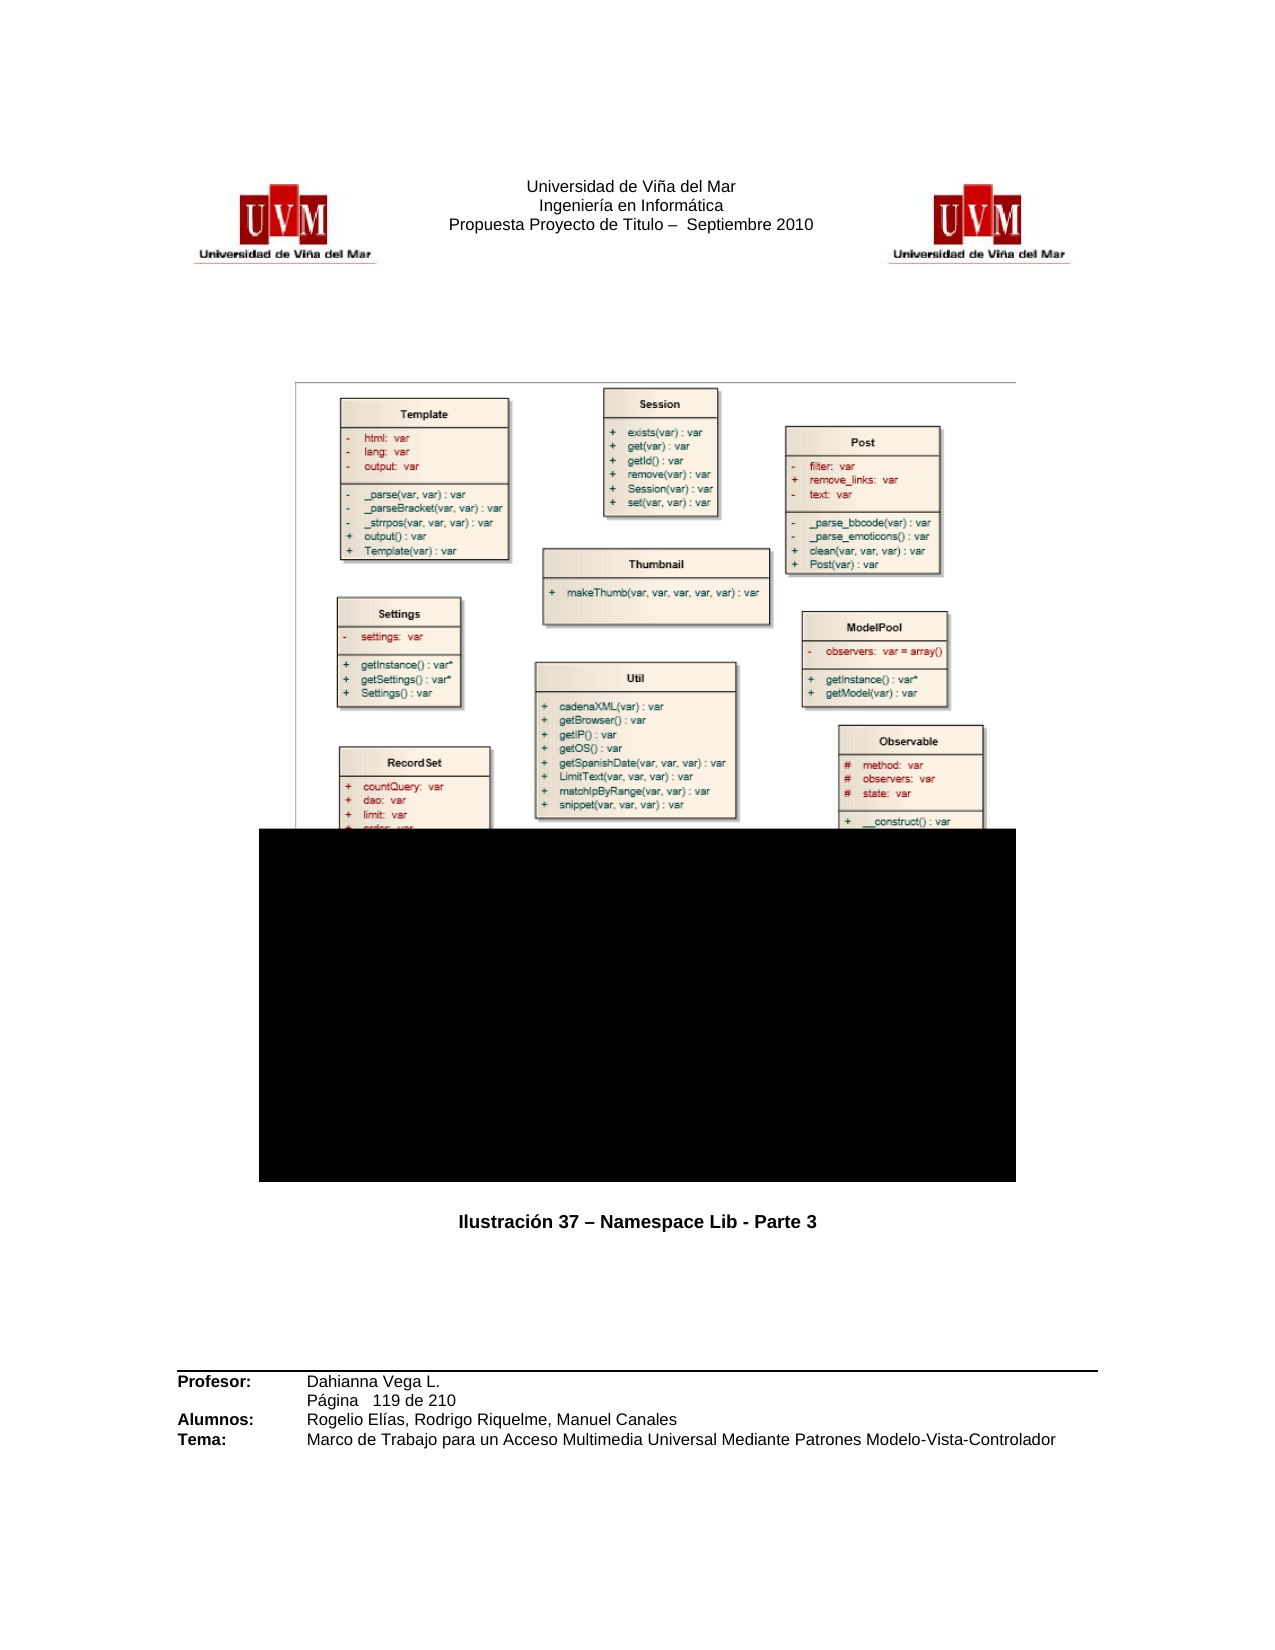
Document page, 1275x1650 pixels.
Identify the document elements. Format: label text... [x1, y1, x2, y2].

picture [259, 346, 1016, 1182]
picture [871, 176, 1084, 267]
picture [177, 176, 390, 267]
text Ilustración 37 – Namespace Lib - Parte 3 [177, 1211, 1098, 1232]
